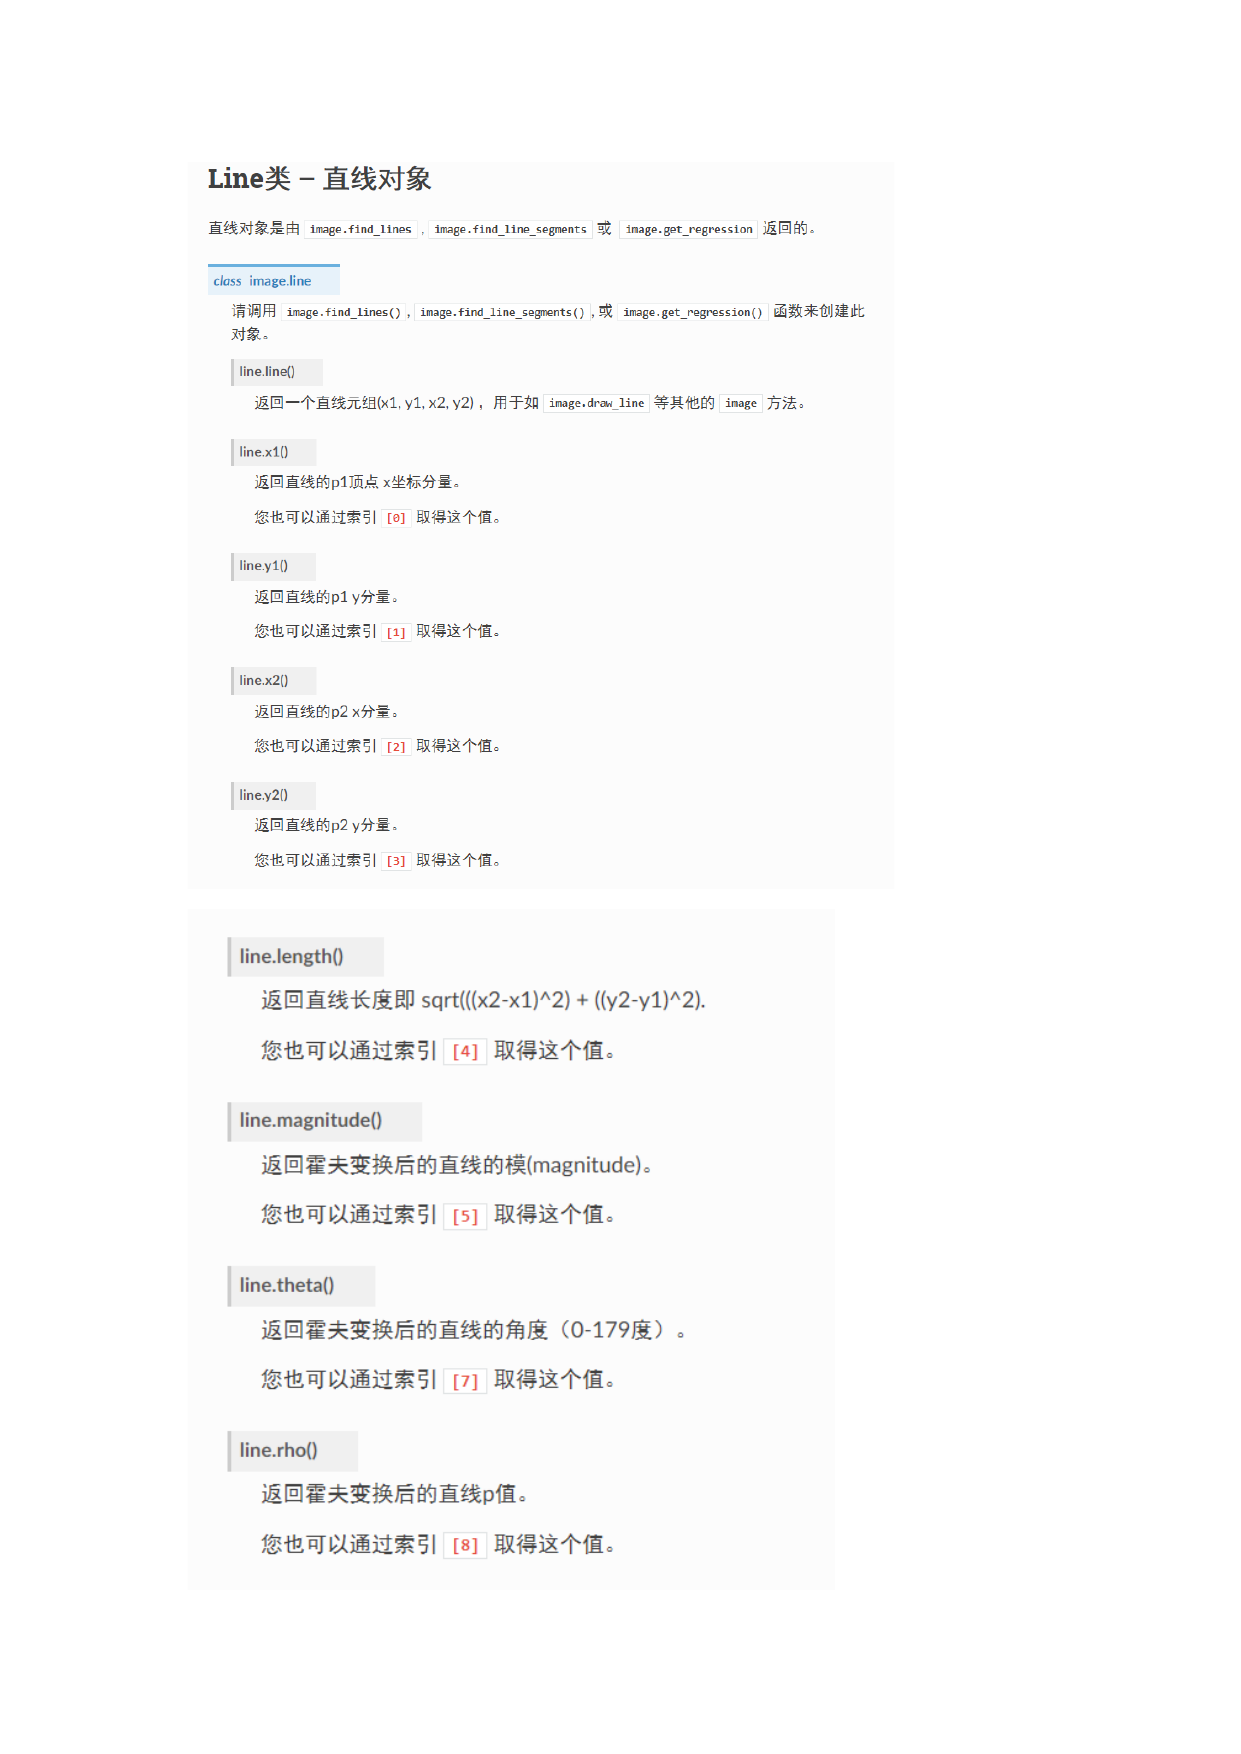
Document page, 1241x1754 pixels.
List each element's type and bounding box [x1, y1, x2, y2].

picture [187, 162, 895, 889]
picture [187, 909, 836, 1590]
